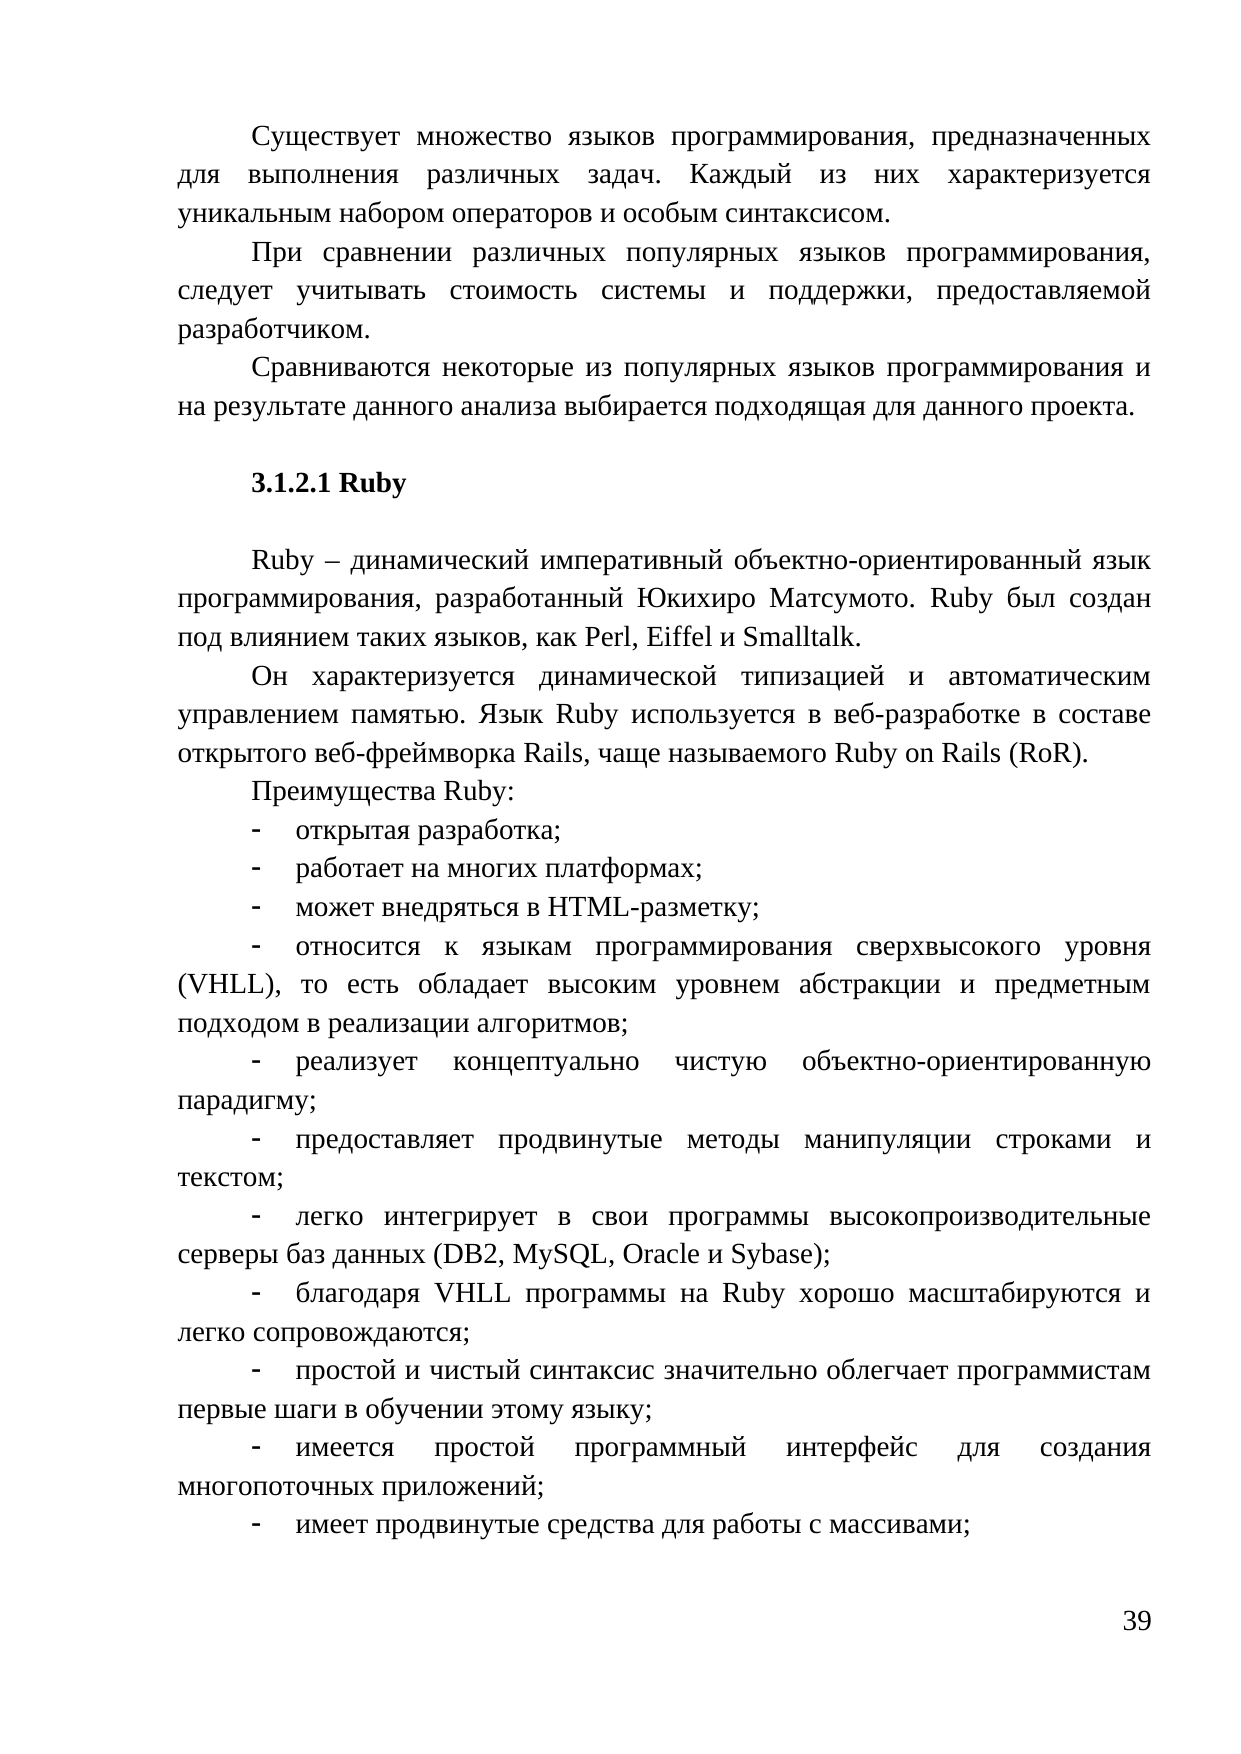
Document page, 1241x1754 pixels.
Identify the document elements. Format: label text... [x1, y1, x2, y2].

list простой и чистый синтаксис значительно облегчает программистам первые шаги в обучении этому языку; [177, 1352, 1152, 1424]
text Ruby – динамический императивный объектно-ориентированный язык программирования, разработанный Юкихиро Матсумото. Ruby был создан под влиянием таких языков, как Perl, Eiffel и Smalltalk. [177, 542, 1152, 653]
list легко интегрирует в свои программы высокопроизводительные серверы баз данных (DB2, MySQL, Oracle и Sybase); [177, 1198, 1152, 1270]
text При сравнении различных популярных языков программирования, следует учитывать стоимость системы и поддержки, предоставляемой разработчиком. [177, 234, 1152, 344]
list может внедряться в HTML-разметку; [177, 889, 1152, 923]
list имеет продвинутые средства для работы с массивами; [177, 1507, 1152, 1540]
list имеется простой программный интерфейс для создания многопоточных приложений; [177, 1429, 1152, 1502]
text Сравниваются некоторые из популярных языков программирования и на результате данного анализа выбирается подходящая для данного проекта. [177, 349, 1152, 421]
text Он характеризуется динамической типизацией и автоматическим управлением памятью. Язык Ruby используется в веб-разработке в составе открытого веб-фреймворка Rails, чаще называемого Ruby on Rails (RoR). [177, 658, 1152, 768]
list работает на многих платформах; [177, 851, 1152, 884]
list реализует концептуально чистую объектно-ориентированную парадигму; [177, 1043, 1152, 1116]
text Существует множество языков программирования, предназначенных для выполнения различных задач. Каждый из них характеризуется уникальным набором операторов и особым синтаксисом. [177, 118, 1152, 229]
text 3.1.2.1 Ruby [177, 465, 1152, 498]
list предоставляет продвинутые методы манипуляции строками и текстом; [177, 1121, 1152, 1193]
list благодаря VHLL программы на Ruby хорошо масштабируются и легко сопровождаются; [177, 1275, 1152, 1347]
list открытая разработка; [177, 812, 1152, 846]
text Преимущества Ruby: [177, 773, 1152, 807]
list относится к языкам программирования сверхвысокого уровня (VHLL), то есть обладает высоким уровнем абстракции и предметным подходом в реализации алгоритмов; [177, 928, 1152, 1038]
